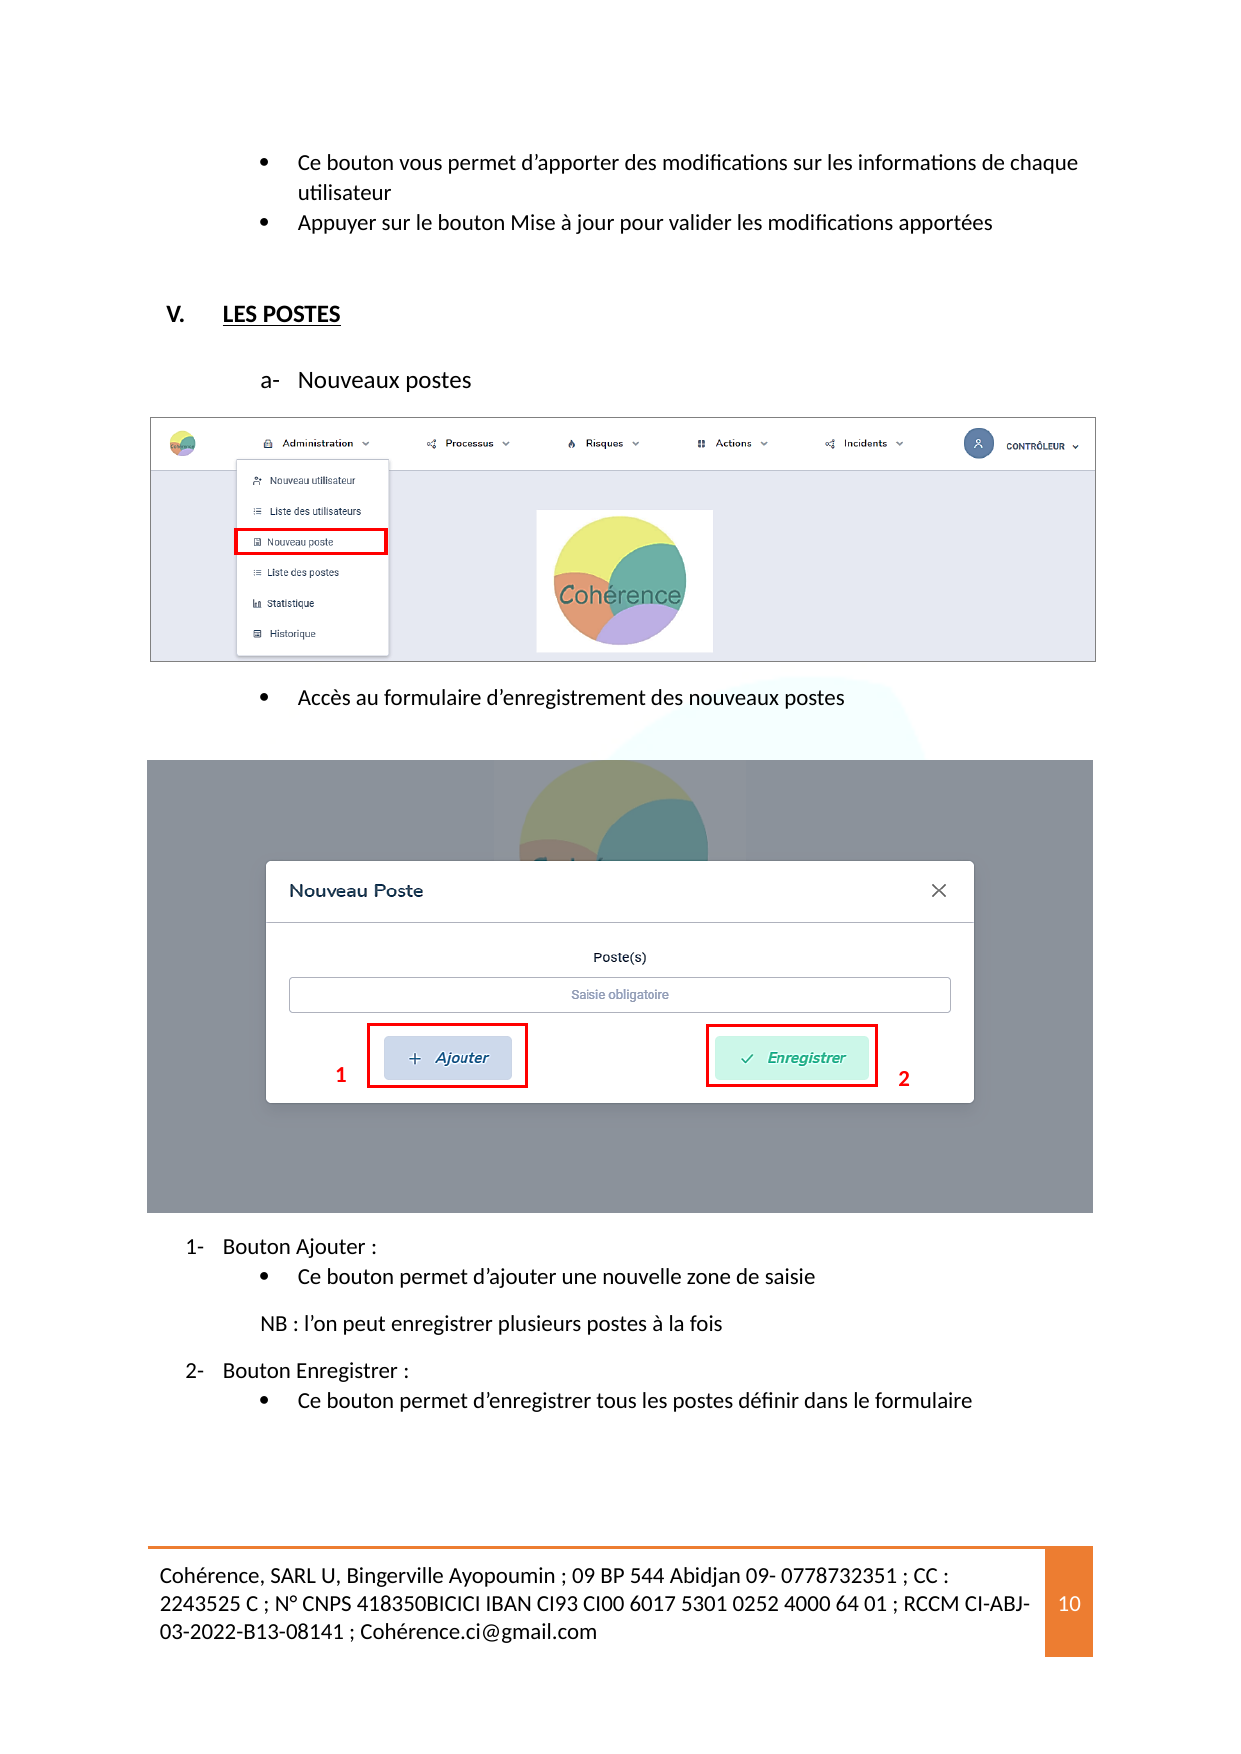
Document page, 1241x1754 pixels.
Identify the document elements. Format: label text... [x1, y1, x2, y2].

text NB : l’on peut enregistrer plusieurs postes à la fois [186, 1309, 1093, 1337]
list Ce bouton permet d’enregistrer tous les postes définir dans le formulaire [260, 1386, 1093, 1414]
list Bouton Enregistrer : [185, 1356, 1093, 1384]
picture [151, 418, 1095, 661]
list Ce bouton permet d’ajouter une nouvelle zone de saisie [260, 1262, 1093, 1290]
list Accès au formulaire d’enregistrement des nouveaux postes [260, 683, 1093, 711]
list Bouton Ajouter : [185, 1232, 1093, 1260]
list Nouveaux postes [260, 364, 1093, 395]
list Ce bouton vous permet d’apporter des modifications sur les informations de chaque utilisateur [260, 148, 1093, 206]
list Appuyer sur le bouton Mise à jour pour valider les modifications apportées [260, 208, 1093, 236]
picture [147, 760, 1093, 1213]
list LES POSTES [185, 299, 1093, 329]
